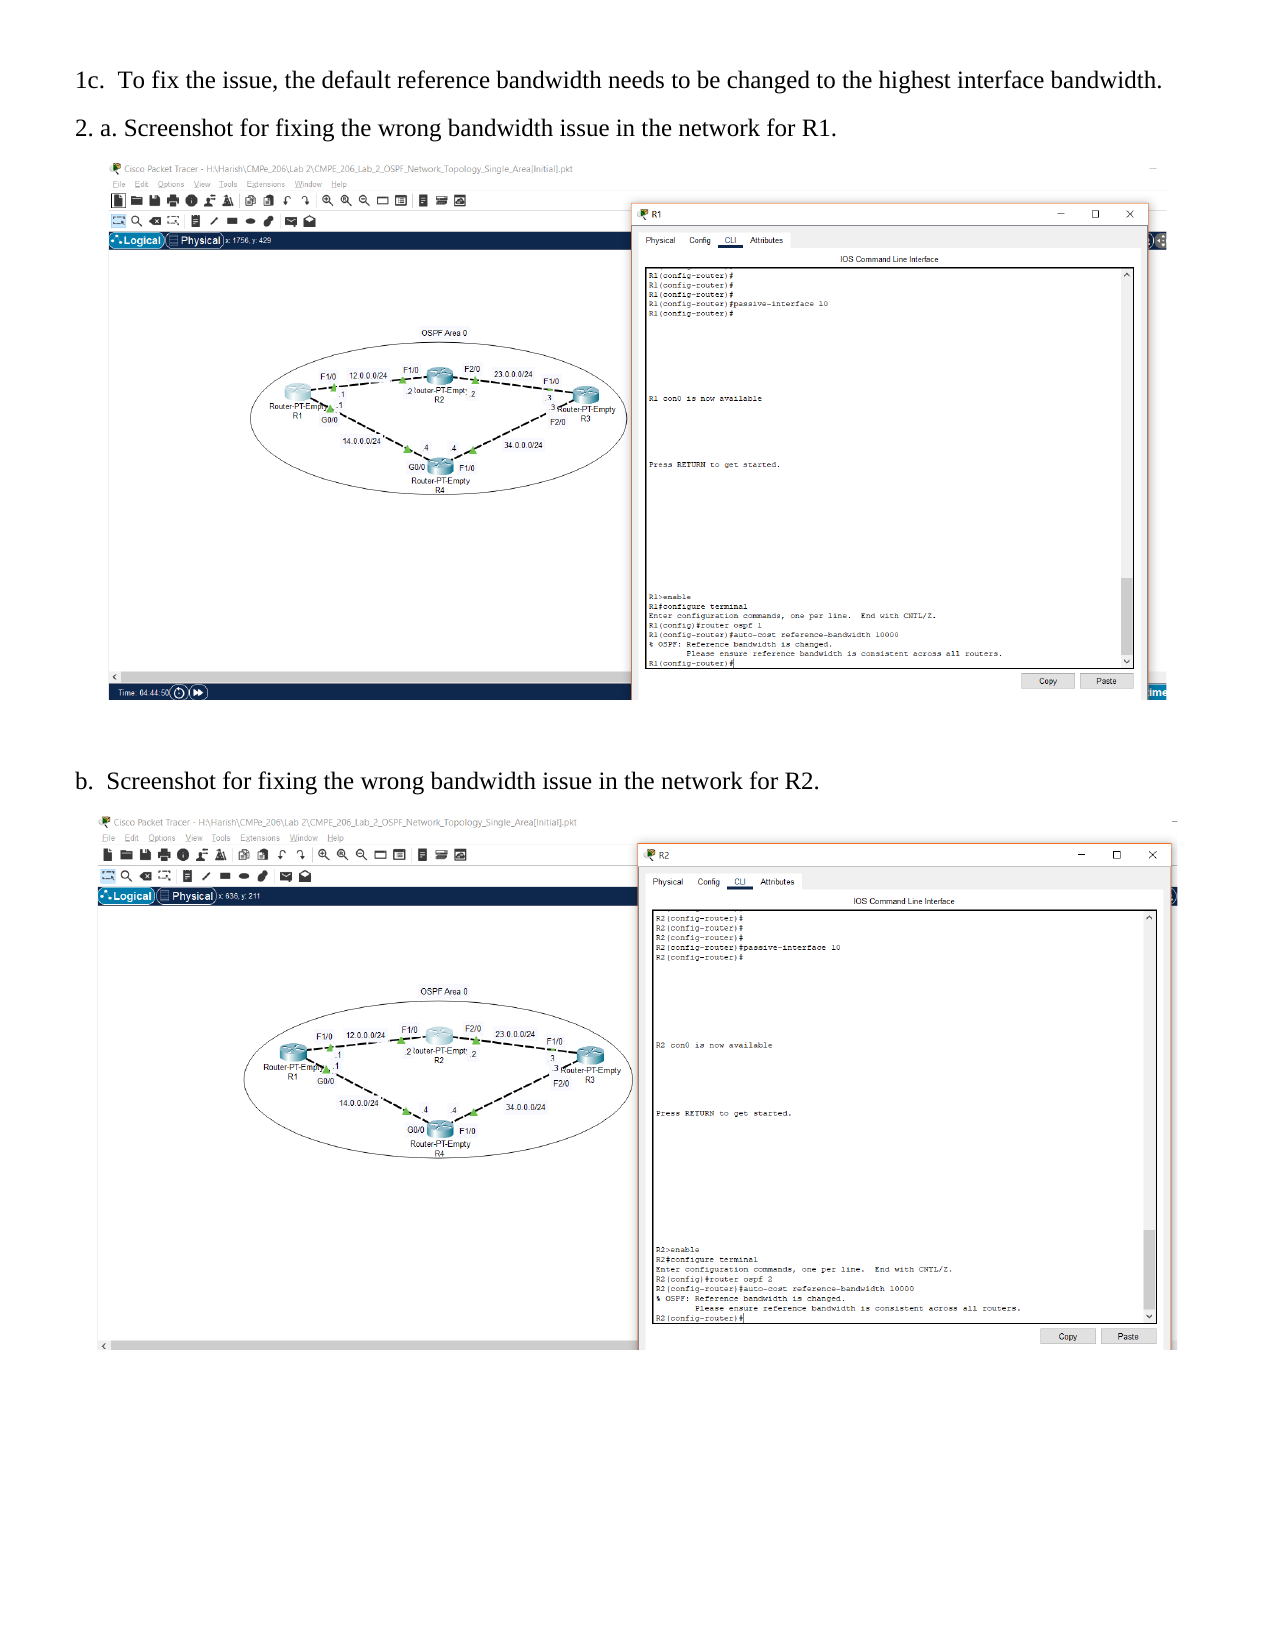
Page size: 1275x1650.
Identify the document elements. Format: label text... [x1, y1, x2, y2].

picture [144, 893, 151, 899]
picture [108, 161, 1167, 700]
text b. Screenshot for fixing the wrong bandwidth issue in the network for R2. [75, 766, 1200, 795]
text 1c. To fix the issue, the default reference bandwidth needs to be changed to the highest interface bandwidth. [75, 66, 1200, 94]
picture [97, 813, 1178, 1350]
text 2. a. Screenshot for fixing the wrong bandwidth issue in the network for R1. [75, 113, 1200, 142]
